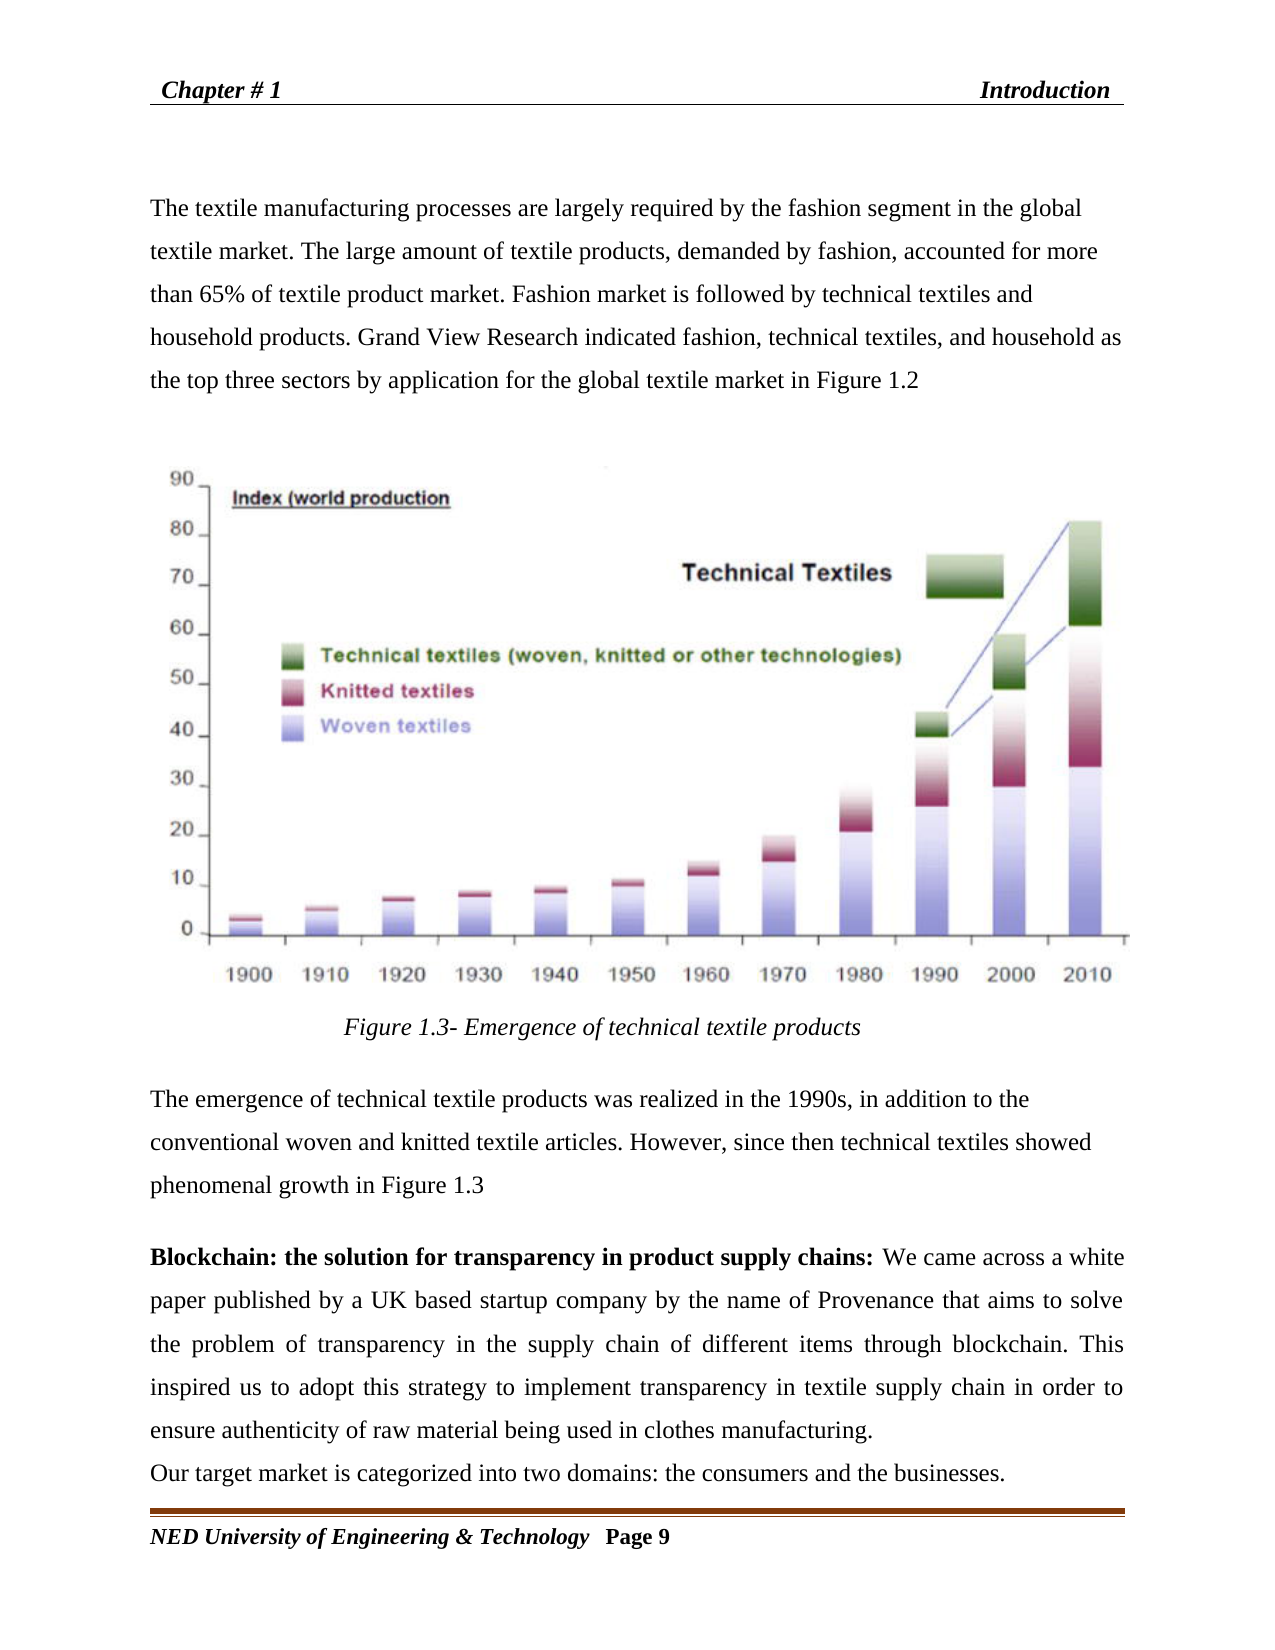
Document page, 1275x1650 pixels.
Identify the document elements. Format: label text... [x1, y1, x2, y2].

text The textile manufacturing processes are largely required by the fashion segment in the global textile market. The large amount of textile products, demanded by fashion, accounted for more than 65% of textile product market. Fashion market is followed by technical textiles and household products. Grand View Research indicated fashion, technical textiles, and household as the top three sectors by application for the global textile market in Figure 1.2 [150, 193, 1125, 394]
text The emergence of technical textile products was realized in the 1990s, in addition to the conventional woven and knitted textile articles. However, since then technical textiles showed phenomenal growth in Figure 1.3 [150, 1084, 1125, 1199]
text Our target market is categorized into two domains: the consumers and the businesses. [150, 1458, 1125, 1487]
text Blockchain: the solution for transparency in product supply chains: We came across a white paper published by a UK based startup company by the name of Provenance that aims to solve the problem of transparency in the supply chain of different items through blockchain. This inspired us to adopt this strategy to implement transparency in textile supply chain in order to ensure authenticity of raw material being used in clothes manufacturing. [150, 1242, 1125, 1444]
text Figure 1.3- Emergence of technical textile products [150, 1012, 1125, 1041]
